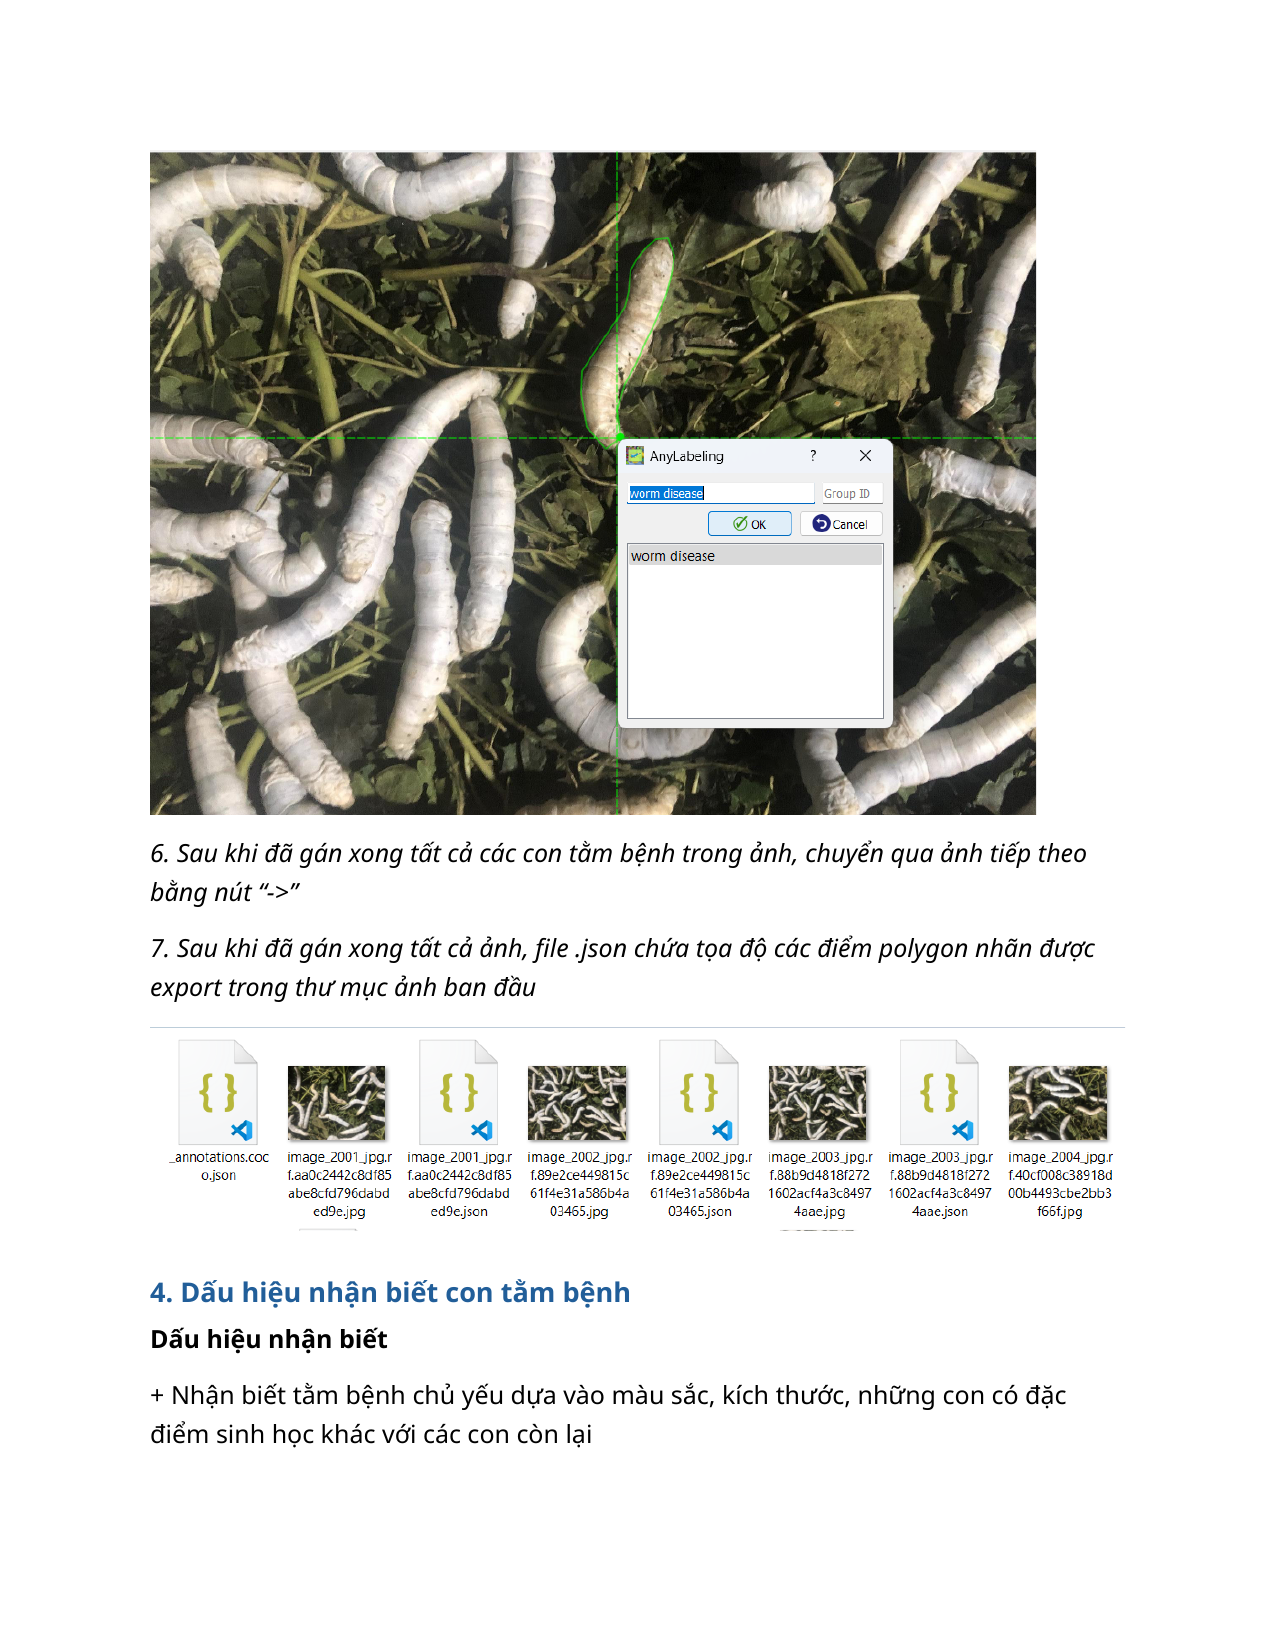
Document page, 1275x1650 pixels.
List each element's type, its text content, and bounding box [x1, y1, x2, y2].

text 7. Sau khi đã gán xong tất cả ảnh, file .json chứa tọa độ các điểm polygon nhãn được export trong thư mục ảnh ban đầu [150, 931, 1125, 1004]
picture [150, 150, 1037, 815]
text 6. Sau khi đã gán xong tất cả các con tằm bệnh trong ảnh, chuyển qua ảnh tiếp theo bằng nút “->” [150, 836, 1125, 909]
picture [150, 1026, 1125, 1231]
text Dấu hiệu nhận biết [150, 1322, 1125, 1356]
subtitle 4. Dấu hiệu nhận biết con tằm bệnh [150, 1273, 1125, 1310]
text + Nhận biết tằm bệnh chủ yếu dựa vào màu sắc, kích thước, những con có đặc điểm sinh học khác với các con còn lại [150, 1377, 1125, 1451]
